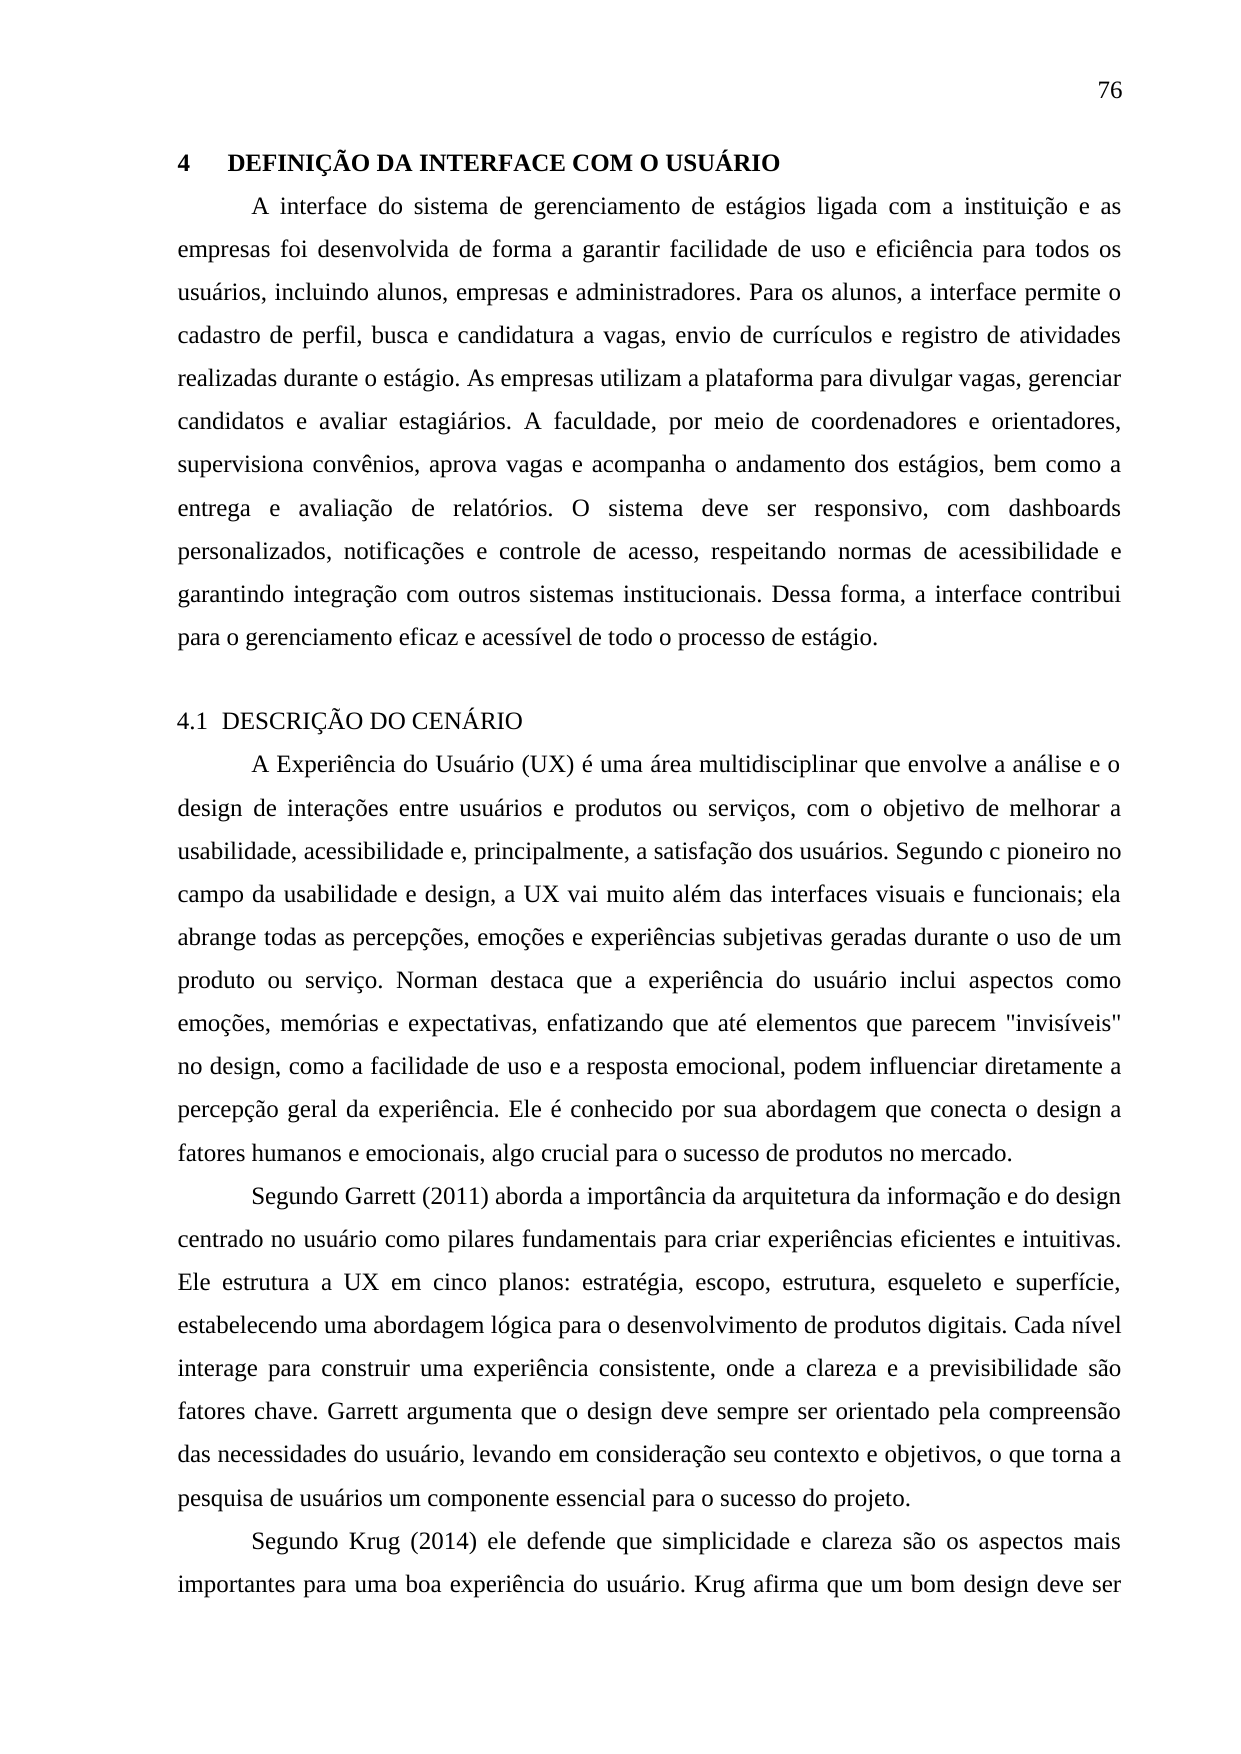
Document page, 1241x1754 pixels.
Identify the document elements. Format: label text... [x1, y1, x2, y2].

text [177, 1526, 1122, 1598]
text Segundo Garrett (2011) aborda a importância da arquitetura da informação e do design centrado no usuário como pilares fundamentais para criar experiências eficientes e intuitivas. Ele estrutura a UX em cinco planos: estratégia, escopo, estrutura, esqueleto e superfície, estabelecendo uma abordagem lógica para o desenvolvimento de produtos digitais. Cada nível interage para construir uma experiência consistente, onde a clareza e a previsibilidade são fatores chave. Garrett argumenta que o design deve sempre ser orientado pela compreensão das necessidades do usuário, levando em consideração seu contexto e objetivos, o que torna a pesquisa de usuários um componente essencial para o sucesso do projeto. [177, 1181, 1122, 1511]
text A interface do sistema de gerenciamento de estágios ligada com a instituição e as empresas foi desenvolvida de forma a garantir facilidade de uso e eficiência para todos os usuários, incluindo alunos, empresas e administradores. Para os alunos, a interface permite o cadastro de perfil, busca e candidatura a vagas, envio de currículos e registro de atividades realizadas durante o estágio. As empresas utilizam a plataforma para divulgar vagas, gerenciar candidatos e avaliar estagiários. A faculdade, por meio de coordenadores e orientadores, supervisiona convênios, aprova vagas e acompanha o andamento dos estágios, bem como a entrega e avaliação de relatórios. O sistema deve ser responsivo, com dashboards personalizados, notificações e controle de acesso, respeitando normas de acessibilidade e garantindo integração com outros sistemas institucionais. Dessa forma, a interface contribui para o gerenciamento eficaz e acessível de todo o processo de estágio. [177, 191, 1122, 651]
subtitle DEFINIÇÃO DA INTERFACE COM O USUÁRIO [177, 148, 1122, 176]
subtitle DESCRIÇÃO DO CENÁRIO [177, 706, 1122, 735]
text A Experiência do Usuário (UX) é uma área multidisciplinar que envolve a análise e o design de interações entre usuários e produtos ou serviços, com o objetivo de melhorar a usabilidade, acessibilidade e, principalmente, a satisfação dos usuários. Segundo c pioneiro no campo da usabilidade e design, a UX vai muito além das interfaces visuais e funcionais; ela abrange todas as percepções, emoções e experiências subjetivas geradas durante o uso de um produto ou serviço. Norman destaca que a experiência do usuário inclui aspectos como emoções, memórias e expectativas, enfatizando que até elementos que parecem "invisíveis" no design, como a facilidade de uso e a resposta emocional, podem influenciar diretamente a percepção geral da experiência. Ele é conhecido por sua abordagem que conecta o design a fatores humanos e emocionais, algo crucial para o sucesso de produtos no mercado. [177, 749, 1122, 1166]
